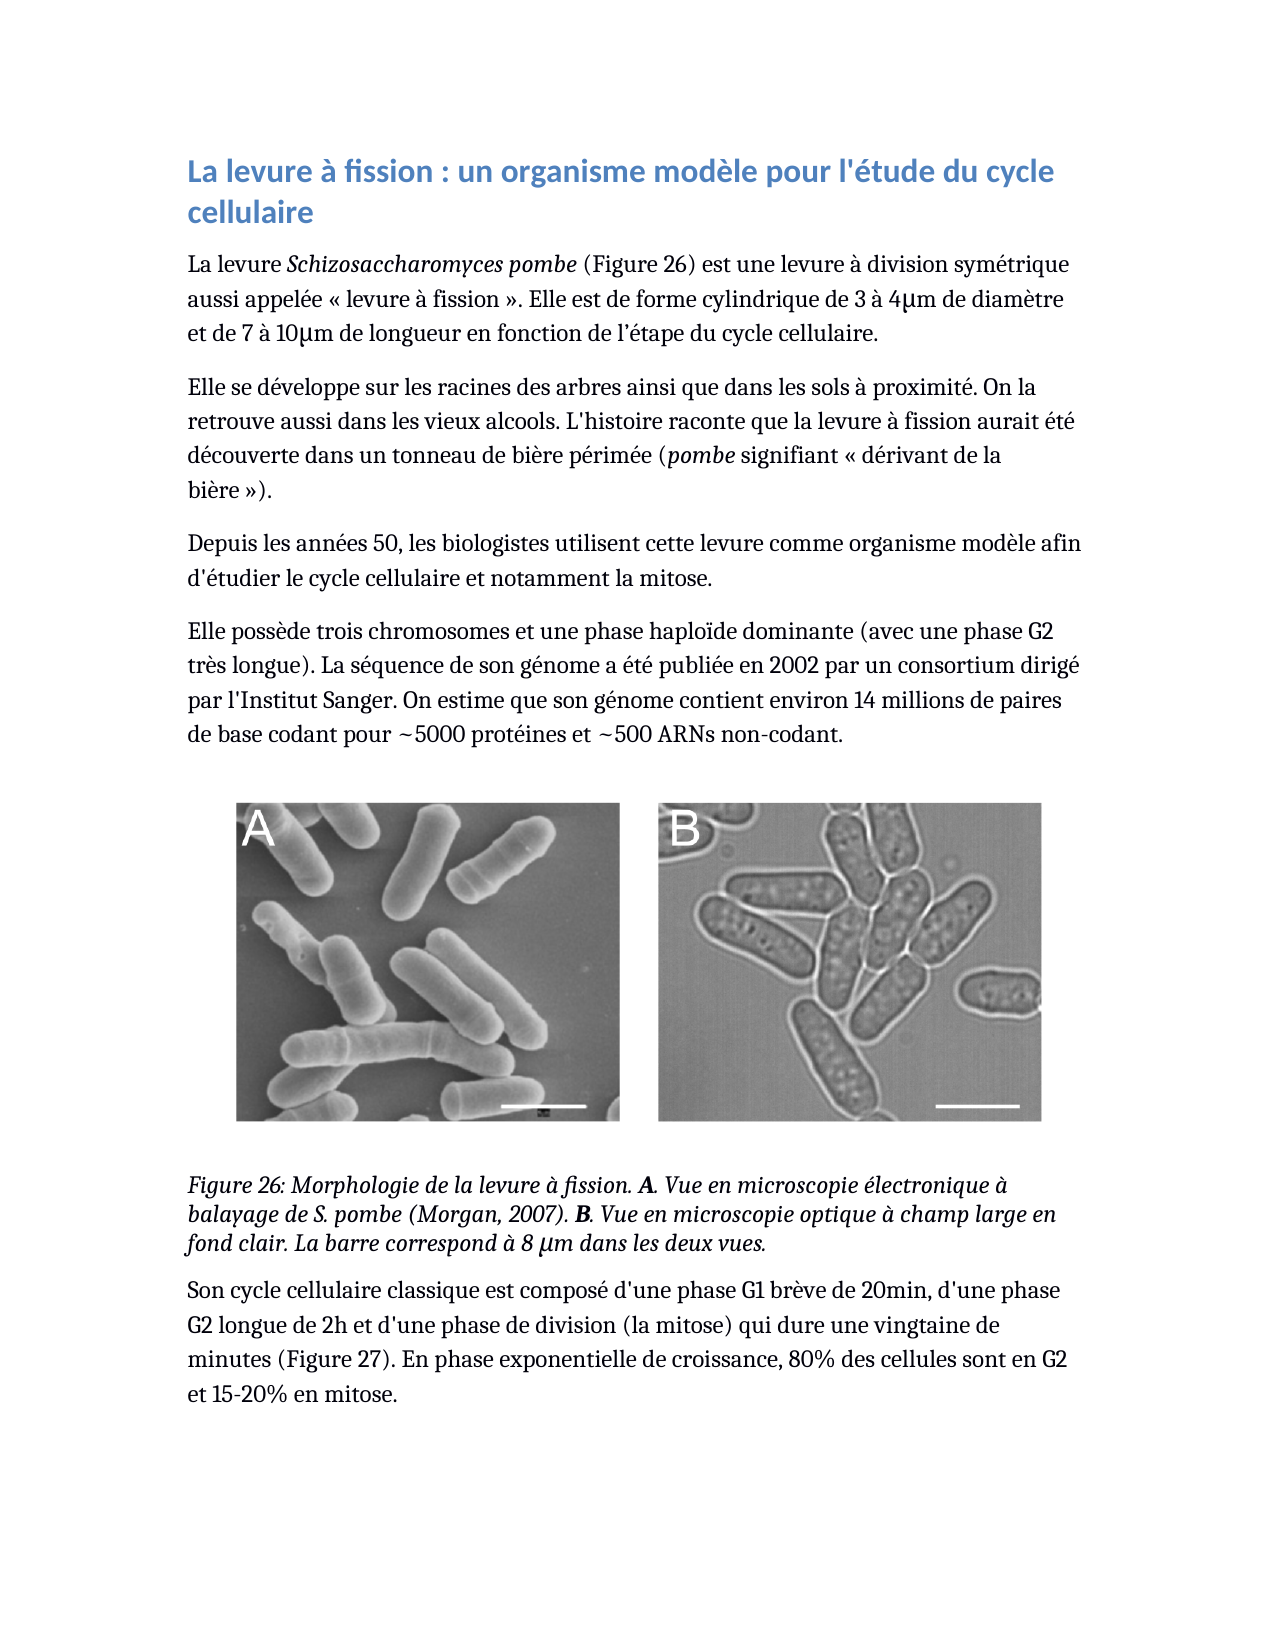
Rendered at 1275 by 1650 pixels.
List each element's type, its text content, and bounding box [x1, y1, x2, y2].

subtitle La levure à fission : un organisme modèle pour l'étude du cycle cellulaire [187, 150, 1087, 231]
text Figure 26: Morphologie de la levure à fission. A. Vue en microscopie électronique à balayage de S. pombe (Morgan, 2007). B. Vue en microscopie optique à champ large en fond clair. La barre correspond à 8 μm dans les deux vues. [187, 1171, 1087, 1258]
text Son cycle cellulaire classique est composé d'une phase G1 brève de 20min, d'une phase G2 longue de 2h et d'une phase de division (la mitose) qui dure une vingtaine de minutes (Figure 27). En phase exponentielle de croissance, 80% des cellules sont en G2 et 15-20% en mitose. [187, 1276, 1087, 1408]
picture [206, 773, 1071, 1151]
text Elle possède trois chromosomes et une phase haploïde dominante (avec une phase G2 très longue). La séquence de son génome a été publiée en 2002 par un consortium dirigé par l'Institut Sanger. On estime que son génome contient environ 14 millions de paires de base codant pour ~5000 protéines et ~500 ARNs non-codant. [187, 617, 1087, 749]
text Elle se développe sur les racines des arbres ainsi que dans les sols à proximité. On la retrouve aussi dans les vieux alcools. L'histoire raconte que la levure à fission aurait été découverte dans un tonneau de bière périmée (pombe signifiant « dérivant de la bière »). [187, 372, 1087, 504]
text Depuis les années 50, les biologistes utilisent cette levure comme organisme modèle afin d'étudier le cycle cellulaire et notamment la mitose. [187, 529, 1087, 592]
text La levure Schizosaccharomyces pombe (Figure 26) est une levure à division symétrique aussi appelée « levure à fission ». Elle est de forme cylindrique de 3 à 4μm de diamètre et de 7 à 10μm de longueur en fonction de l’étape du cycle cellulaire. [187, 250, 1087, 348]
